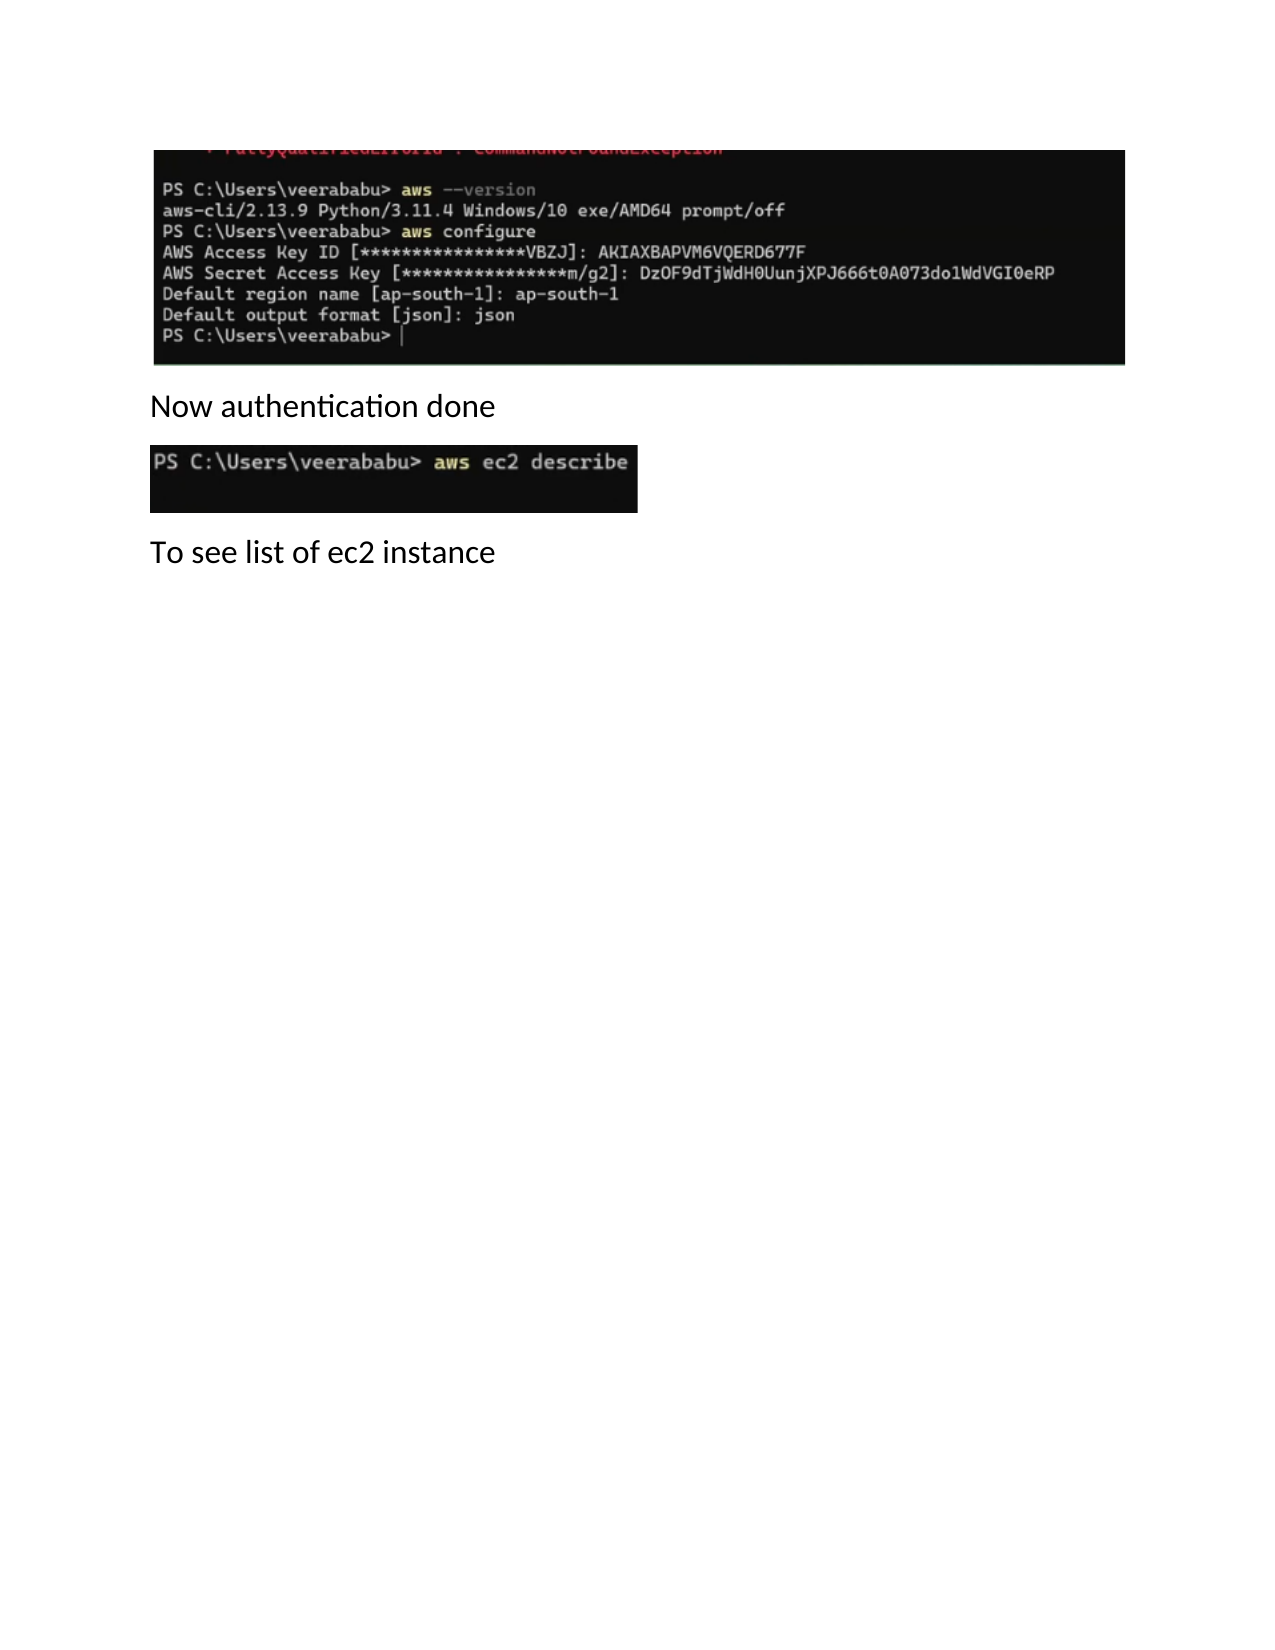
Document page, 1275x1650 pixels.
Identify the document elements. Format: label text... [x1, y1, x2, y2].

text Now authentication done [150, 384, 1125, 425]
picture [150, 445, 638, 513]
text To see list of ec2 instance [150, 531, 1125, 572]
picture [150, 150, 1125, 366]
